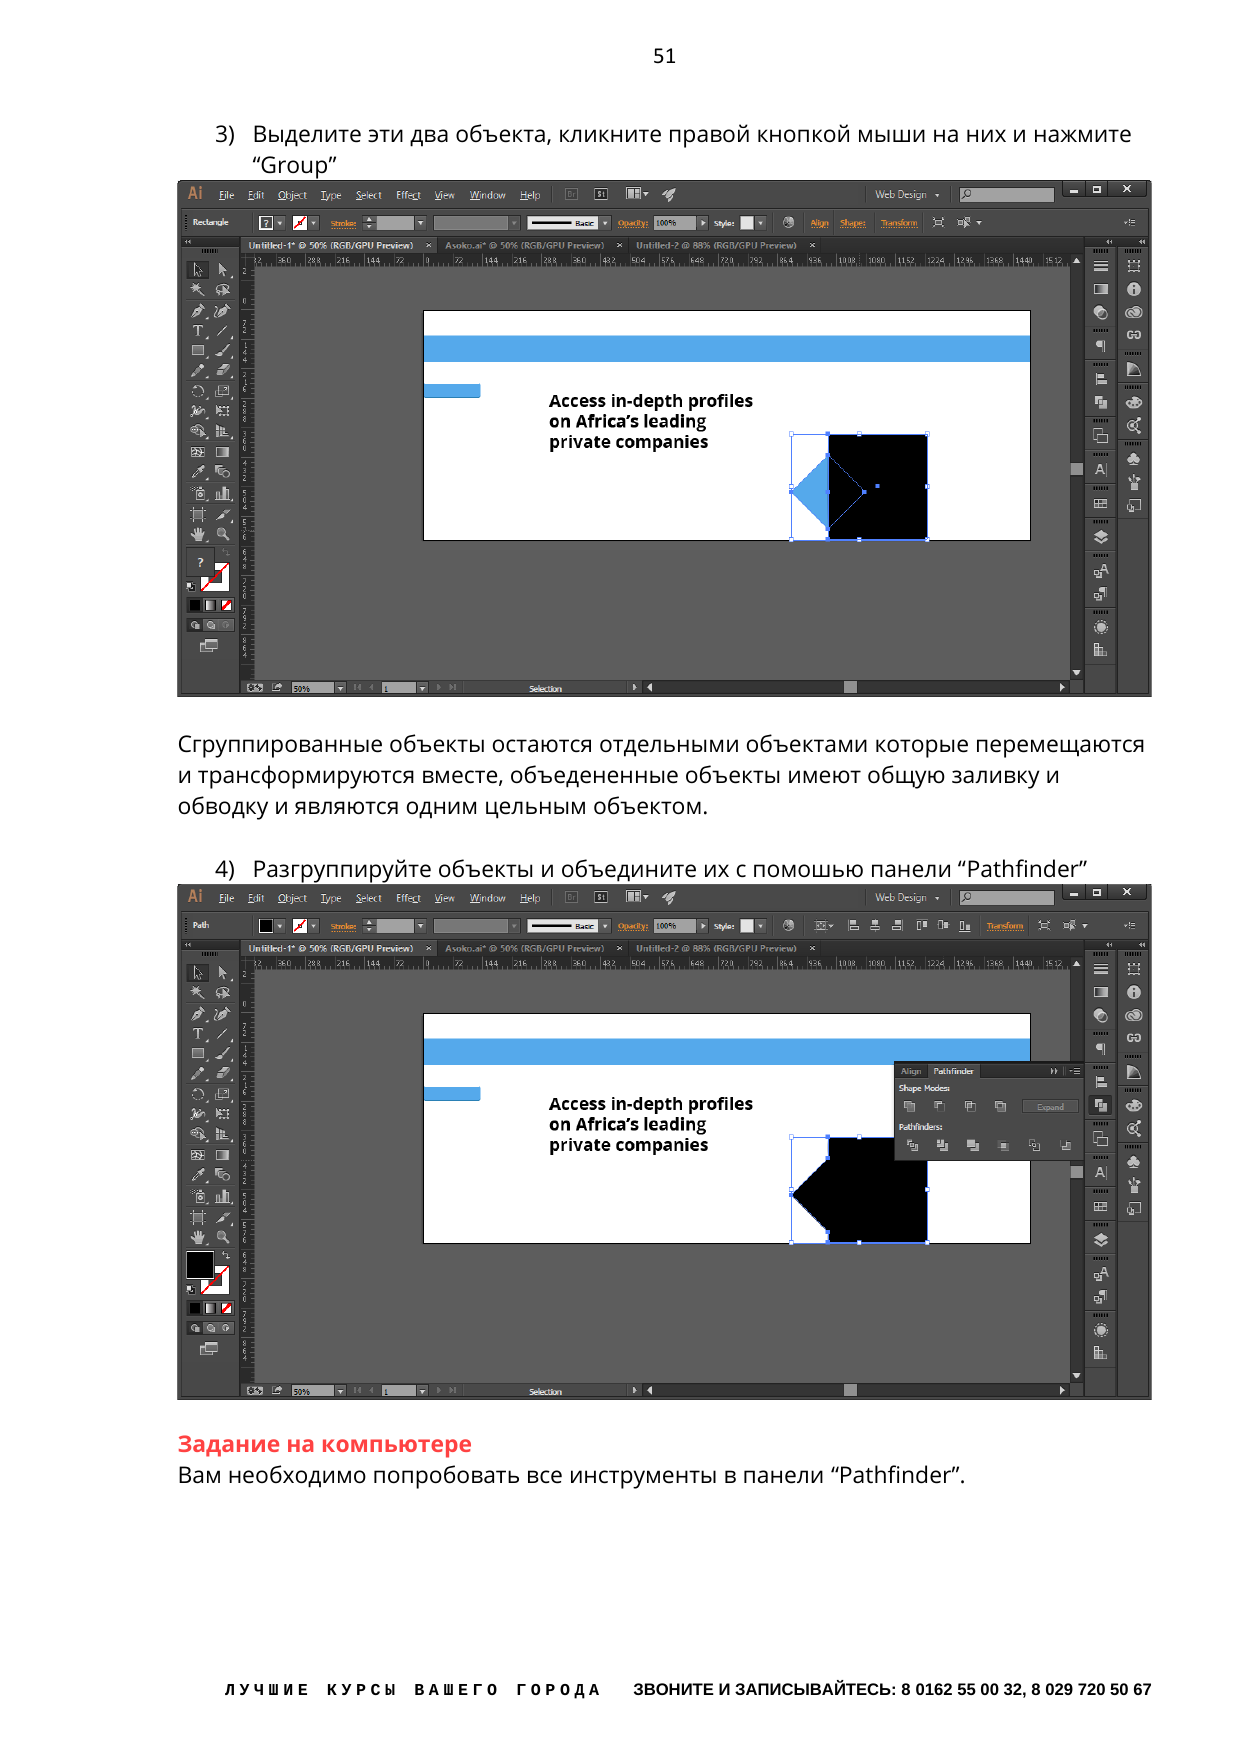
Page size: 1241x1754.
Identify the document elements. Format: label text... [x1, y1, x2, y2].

list Выделите эти два объекта, кликните правой кнопкой мыши на них и нажмите “Group” [215, 118, 1152, 180]
text Вам необходимо попробовать все инструменты в панели “Pathfinder”. [177, 1459, 1152, 1491]
picture [177, 884, 1152, 1400]
list Разгруппируйте объекты и объедините их с помошью панели “Pathfinder” [215, 853, 1152, 884]
picture [177, 180, 1152, 697]
text Сгруппированные объекты остаются отдельными объектами которые перемещаются и трансформируются вместе, объедененные объекты имеют общую заливку и обводку и являются одним цельным объектом. [177, 728, 1152, 822]
text Задание на компьютере [177, 1428, 1152, 1459]
